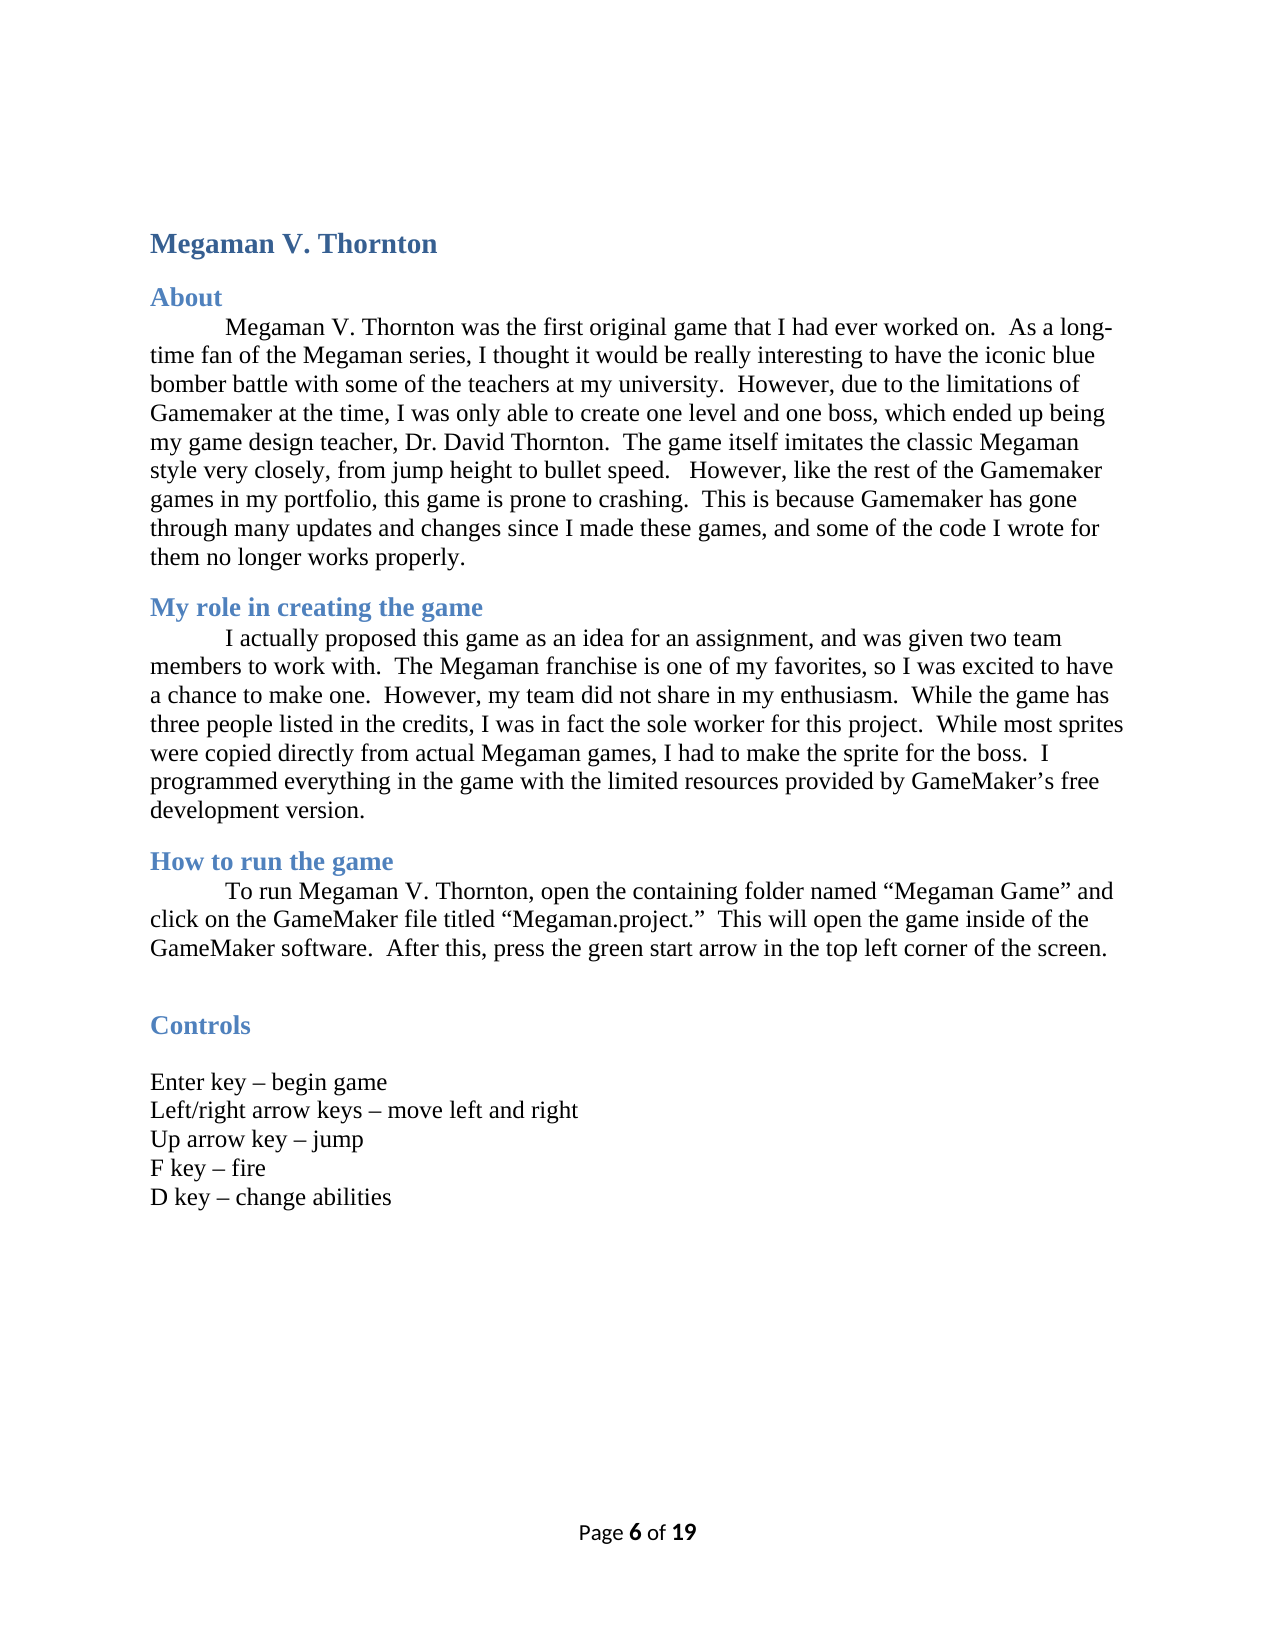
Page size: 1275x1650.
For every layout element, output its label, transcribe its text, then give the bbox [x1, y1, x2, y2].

text Left/right arrow keys – move left and right [150, 1096, 1125, 1124]
text I actually proposed this game as an idea for an assignment, and was given two team members to work with. The Megaman franchise is one of my favorites, so I was excited to have a chance to make one. However, my team did not share in my enthusiasm. While the game has three people listed in the credits, I was in fact the sole worker for this project. While most sprites were copied directly from actual Megaman games, I had to make the sprite for the boss. I programmed everything in the game with the limited resources provided by GameMaker’s free development version. [150, 623, 1125, 824]
text Enter key – begin game [150, 1067, 1125, 1096]
subtitle How to run the game [150, 845, 1125, 876]
subtitle My role in creating the game [150, 591, 1125, 623]
subtitle Megaman V. Thornton [150, 226, 1125, 260]
subtitle About [150, 281, 1125, 312]
text D key – change abilities [150, 1182, 1125, 1211]
text Megaman V. Thornton was the first original game that I had ever worked on. As a long-time fan of the Megaman series, I thought it would be really interesting to have the iconic blue bomber battle with some of the teachers at my university. However, due to the limitations of Gamemaker at the time, I was only able to create one level and one boss, which ended up being my game design teacher, Dr. David Thornton. The game itself imitates the classic Megaman style very closely, from jump height to bullet speed. However, like the rest of the Gamemaker games in my portfolio, this game is prone to crashing. This is because Gamemaker has gone through many updates and changes since I made these games, and some of the code I wrote for them no longer works properly. [150, 312, 1125, 571]
text To run Megaman V. Thornton, open the containing folder named “Megaman Game” and click on the GameMaker file titled “Megaman.project.” This will open the game inside of the GameMaker software. After this, press the green start arrow in the top left corner of the screen. [150, 876, 1125, 962]
text F key – fire [150, 1153, 1125, 1182]
subtitle Controls [150, 1009, 1125, 1040]
text Up arrow key – jump [150, 1124, 1125, 1153]
